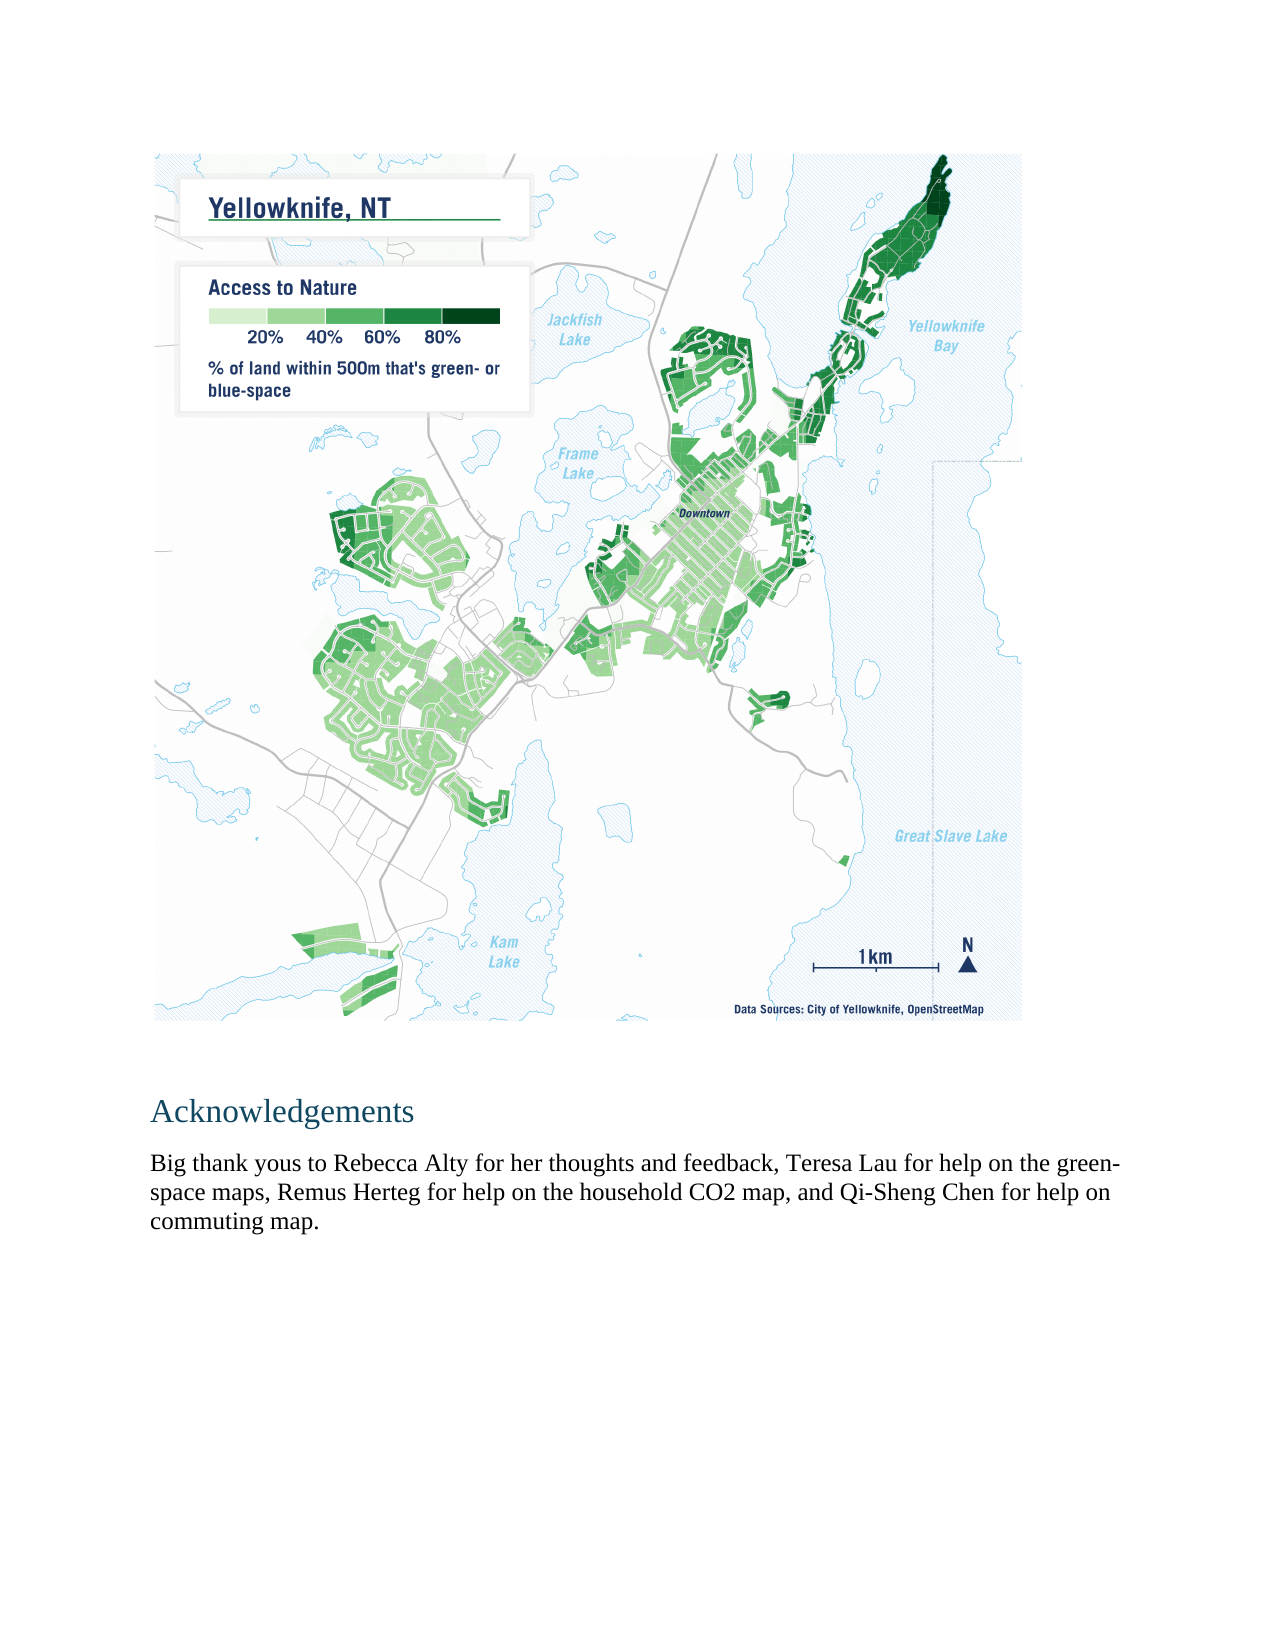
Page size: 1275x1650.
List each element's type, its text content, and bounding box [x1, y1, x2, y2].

subtitle Acknowledgements [150, 1091, 1125, 1129]
text Big thank yous to Rebecca Alty for her thoughts and feedback, Teresa Lau for help on the green-space maps, Remus Herteg for help on the household CO2 map, and Qi-Sheng Chen for help on commuting map. [150, 1148, 1125, 1234]
picture [150, 150, 1025, 1025]
